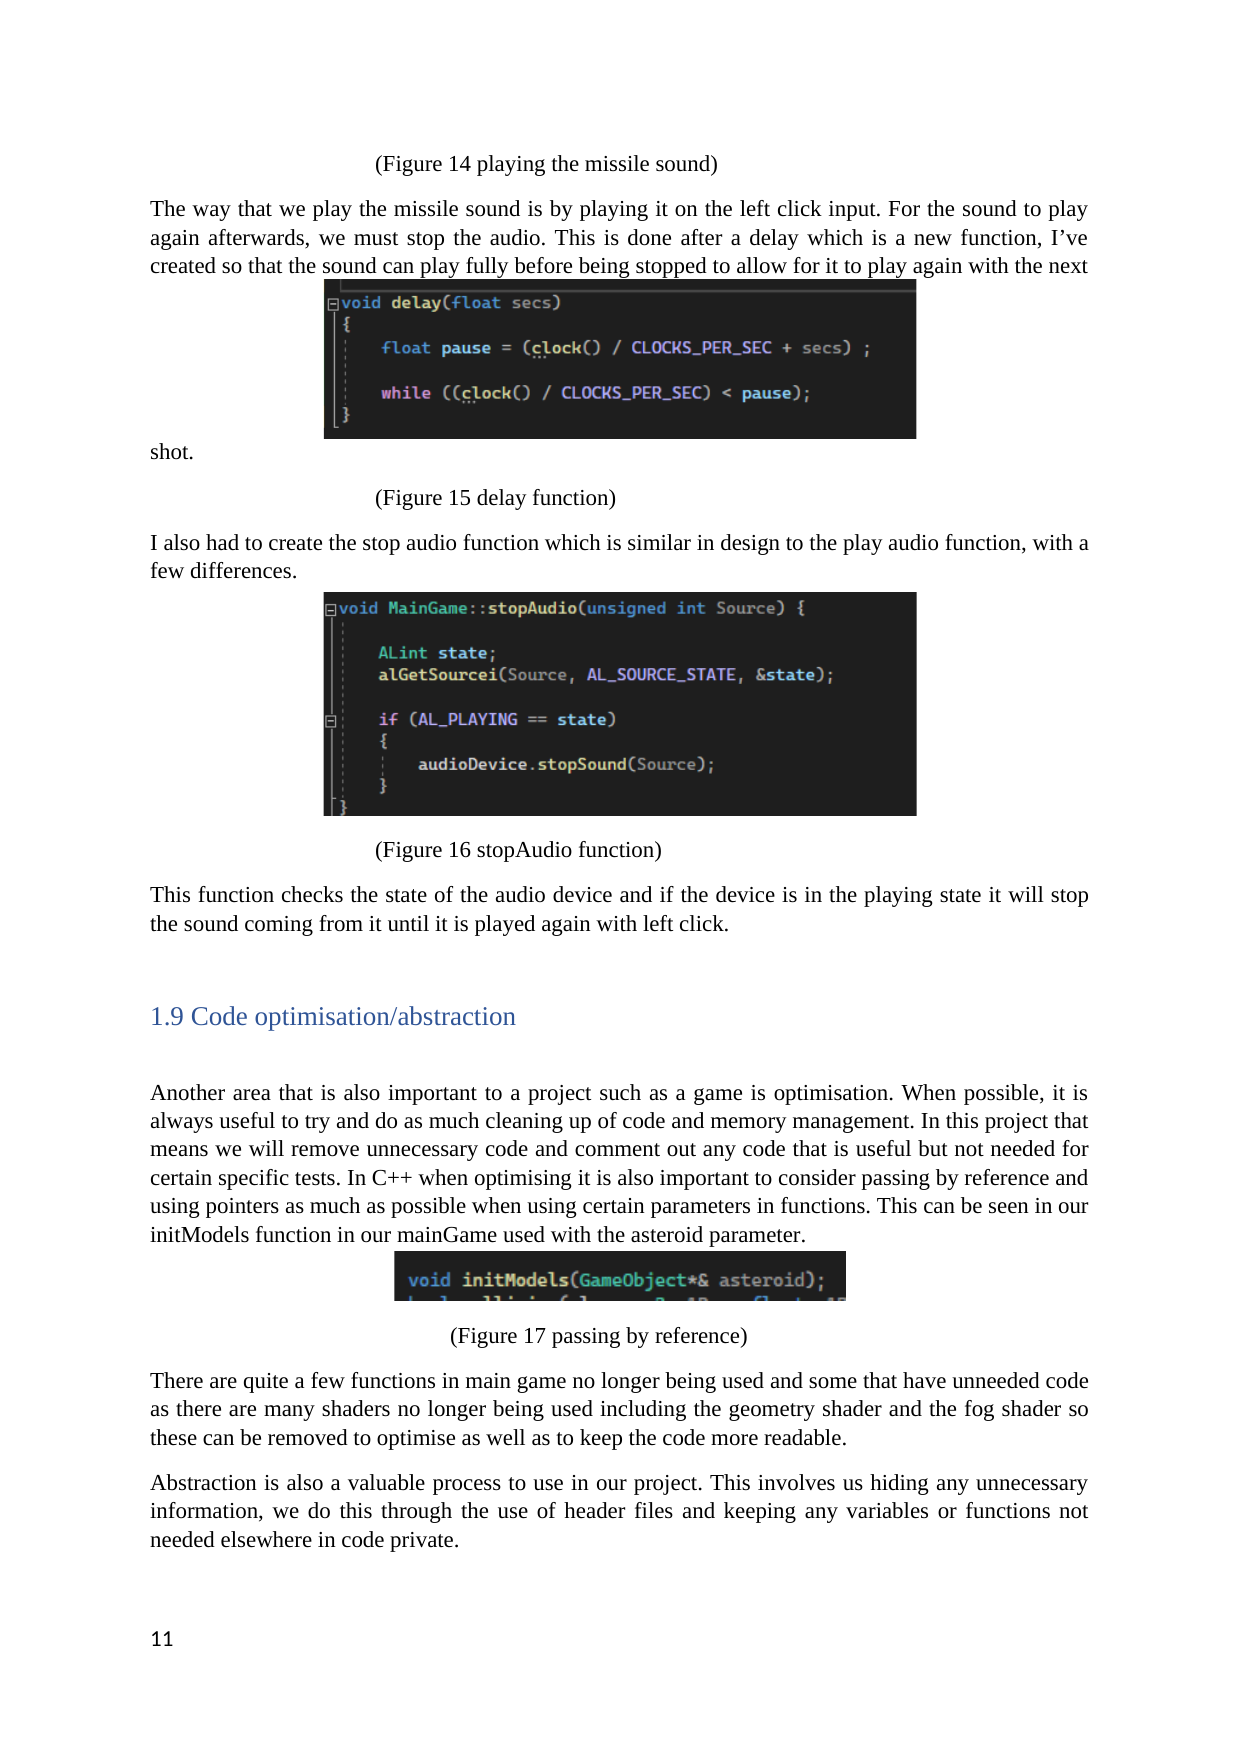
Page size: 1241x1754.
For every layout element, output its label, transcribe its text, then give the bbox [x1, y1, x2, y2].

text I also had to create the stop audio function which is similar in design to the play audio function, with a few differences. [150, 529, 1090, 583]
text This function checks the state of the audio device and if the device is in the playing state it will stop the sound coming from it until it is played again with left click. [150, 881, 1090, 936]
subtitle 1.9 Code optimisation/abstraction [150, 1000, 1090, 1031]
text (Figure 14 playing the missile sound) [150, 150, 1090, 176]
picture [323, 592, 917, 816]
text Abstraction is also a valuable process to use in our project. This involves us hiding any unnecessary information, we do this through the use of header files and keeping any variables or functions not needed elsewhere in code private. [150, 1469, 1090, 1552]
text There are quite a few functions in main game no longer being used and some that have unneeded code as there are many shaders no longer being used including the geometry shader and the fog shader so these can be removed to optimise as well as to keep the code more readable. [150, 1367, 1090, 1450]
picture [323, 279, 917, 439]
text (Figure 15 delay function) [150, 483, 1090, 510]
text (Figure 17 passing by reference) [150, 1266, 1090, 1348]
text Another area that is also important to a project such as a game is optimisation. When possible, it is always useful to try and do as much cleaning up of code and memory management. In this project that means we will remove unnecessary code and comment out any code that is useful but not needed for certain specific tests. In C++ when optimising it is also important to consider passing by reference and using pointers as much as possible when using certain parameters in functions. This can be seen in our initModels function in our mainGame used with the asteroid parameter. [150, 1079, 1090, 1247]
picture [394, 1251, 846, 1301]
